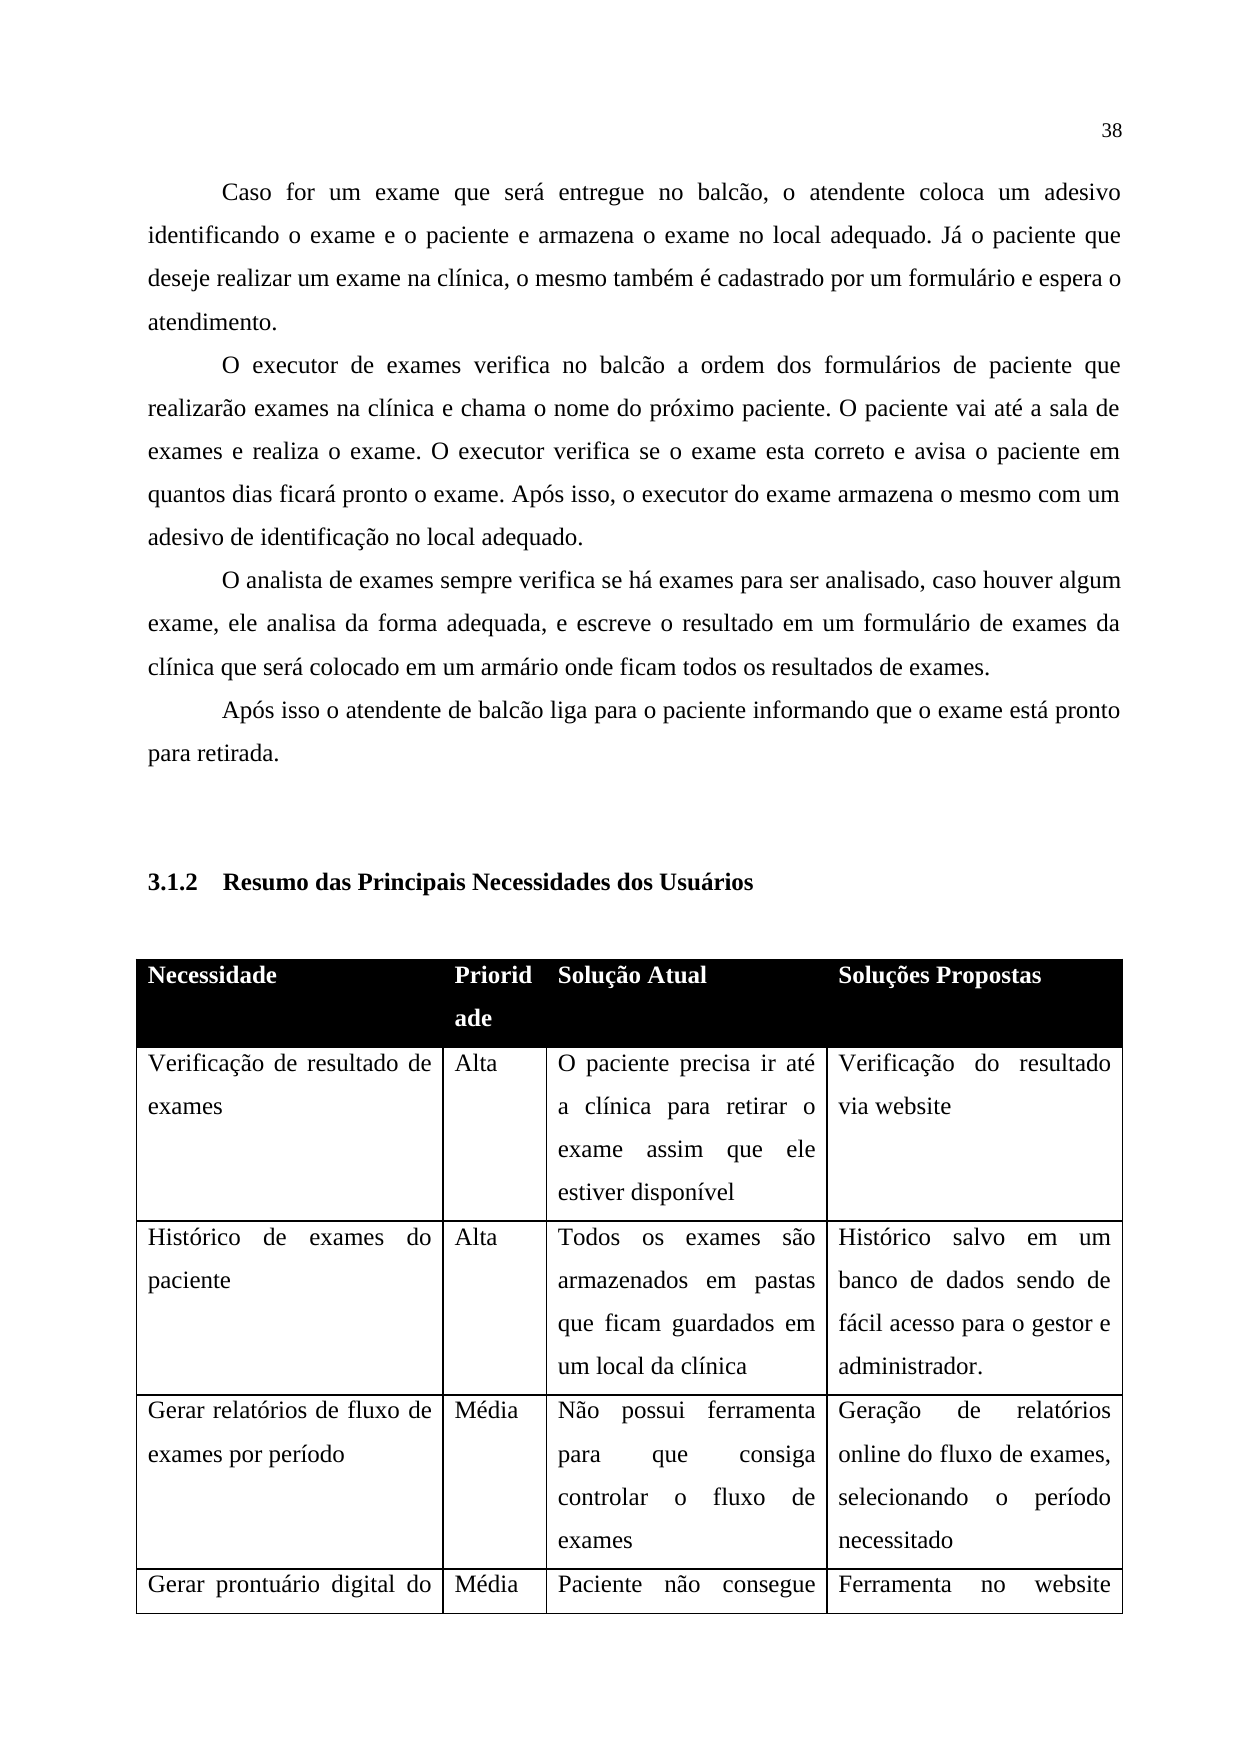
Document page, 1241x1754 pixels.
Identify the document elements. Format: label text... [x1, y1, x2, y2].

table_cell Média [444, 1570, 546, 1613]
text O executor de exames verifica no balcão a ordem dos formulários de paciente que realizarão exames na clínica e chama o nome do próximo paciente. O paciente vai até a sala de exames e realiza o exame. O executor verifica se o exame esta correto e avisa o paciente em quantos dias ficará pronto o exame. Após isso, o executor do exame armazena o mesmo com um adesivo de identificação no local adequado. [148, 350, 1122, 551]
table_cell Não possui ferramenta para que consiga controlar o fluxo de exames [547, 1396, 826, 1568]
table_cell Gerar relatórios de fluxo de exames por período [137, 1396, 442, 1568]
table_header Necessidade [137, 960, 442, 1046]
table_cell Histórico de exames do paciente [137, 1222, 442, 1394]
table_header Solução Atual [547, 960, 826, 1046]
text O analista de exames sempre verifica se há exames para ser analisado, caso houver algum exame, ele analisa da forma adequada, e escreve o resultado em um formulário de exames da clínica que será colocado em um armário onde ficam todos os resultados de exames. [148, 565, 1122, 680]
table_cell O paciente precisa ir até a clínica para retirar o exame assim que ele estiver disponível [547, 1048, 826, 1220]
table_cell Alta [444, 1048, 546, 1220]
table_cell Todos os exames são armazenados em pastas que ficam guardados em um local da clínica [547, 1222, 826, 1394]
subtitle Resumo das Principais Necessidades dos Usuários [148, 867, 1122, 896]
table_cell Verificação do resultado via website [828, 1048, 1122, 1220]
table_cell Geração de relatórios online do fluxo de exames, selecionando o período necessitado [828, 1396, 1122, 1568]
table_cell Verificação de resultado de exames [137, 1048, 442, 1220]
table_cell Histórico salvo em um banco de dados sendo de fácil acesso para o gestor e administrador. [828, 1222, 1122, 1394]
table_header Prioridade [444, 960, 546, 1046]
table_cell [547, 1570, 826, 1613]
text Caso for um exame que será entregue no balcão, o atendente coloca um adesivo identificando o exame e o paciente e armazena o exame no local adequado. Já o paciente que deseje realizar um exame na clínica, o mesmo também é cadastrado por um formulário e espera o atendimento. [148, 177, 1122, 335]
text Após isso o atendente de balcão liga para o paciente informando que o exame está pronto para retirada. [148, 695, 1122, 767]
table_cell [828, 1570, 1122, 1613]
table_cell Alta [444, 1222, 546, 1394]
table_header Soluções Propostas [828, 960, 1122, 1046]
table_cell Média [444, 1396, 546, 1568]
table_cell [137, 1570, 442, 1613]
